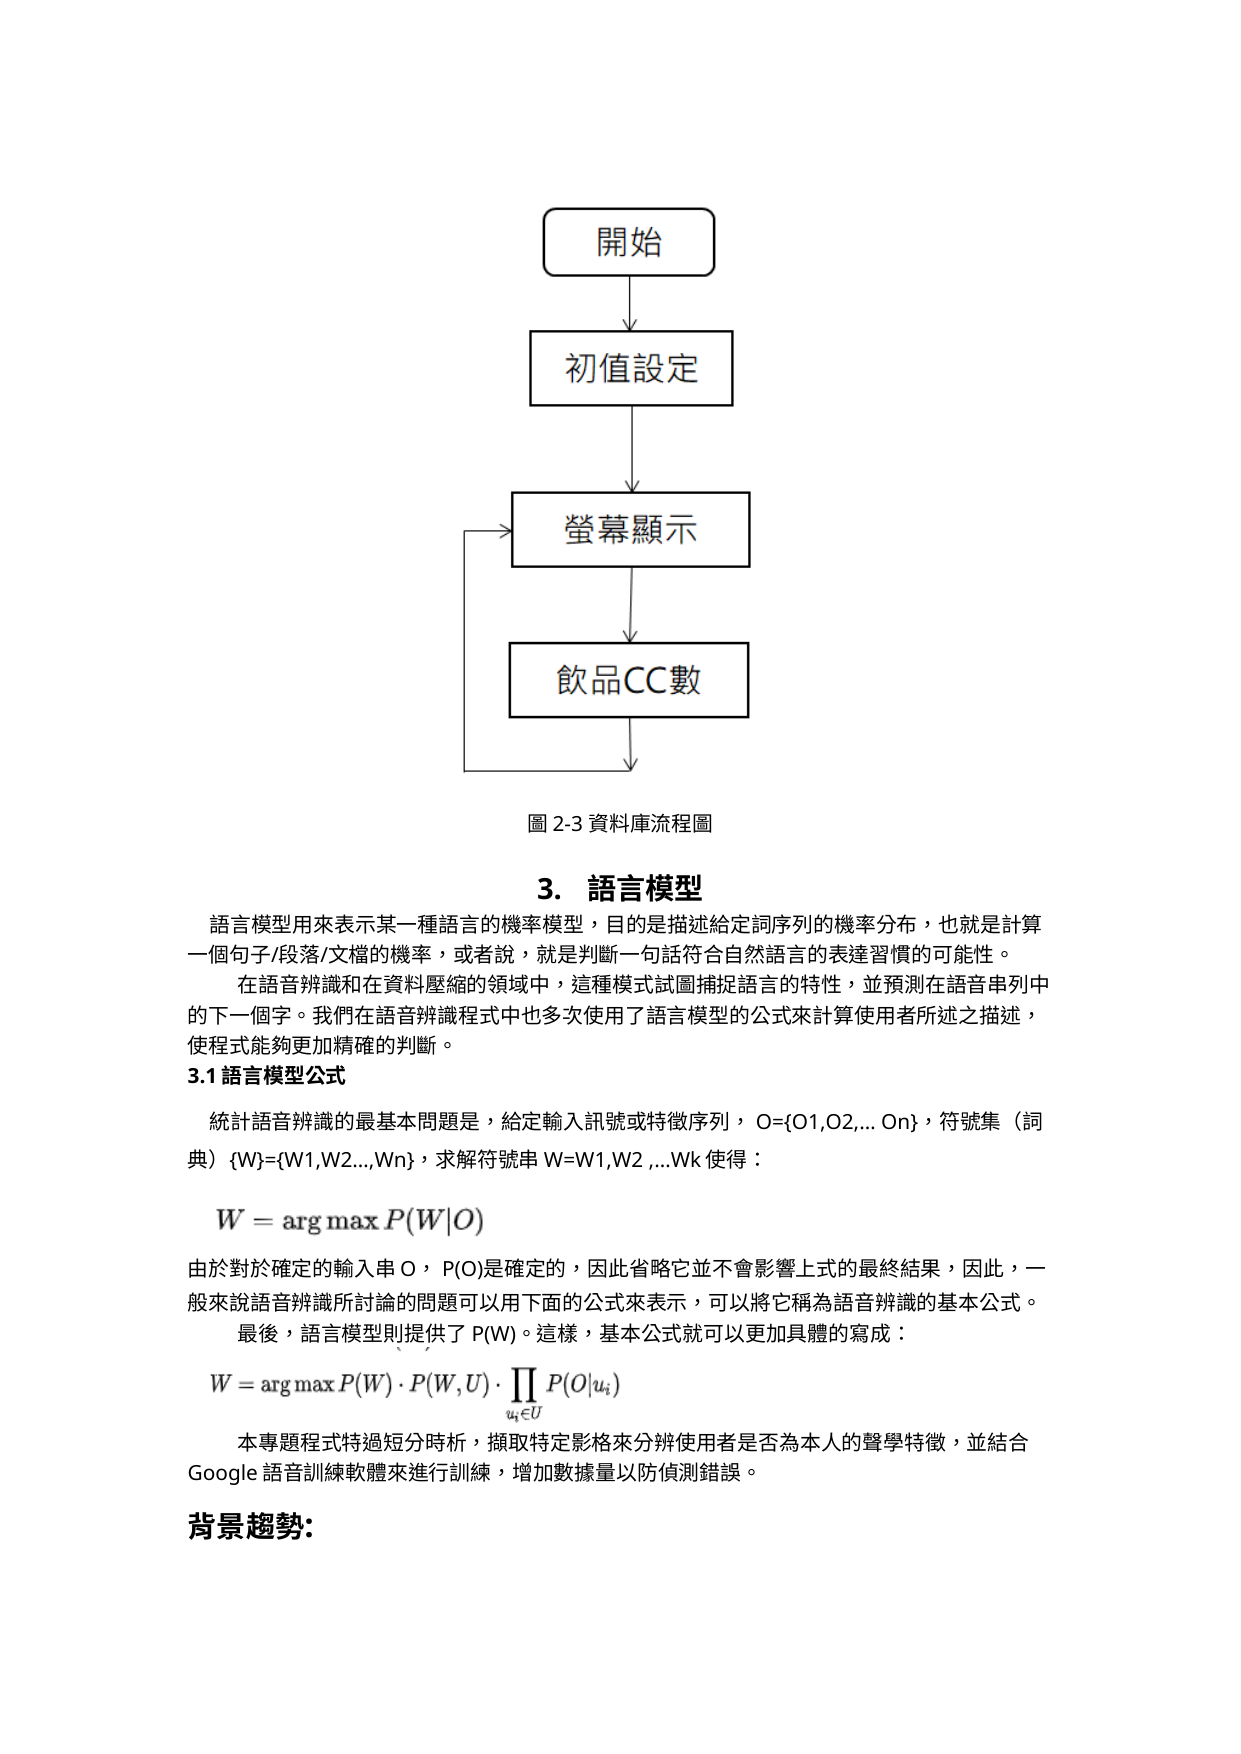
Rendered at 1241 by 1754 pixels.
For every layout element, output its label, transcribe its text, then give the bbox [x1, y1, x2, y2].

picture [187, 1347, 652, 1427]
list 語言模型 [187, 866, 1053, 908]
text 在語音辨識和在資料壓縮的領域中，這種模式試圖捕捉語言的特性，並預測在語音串列中的下一個字。我們在語音辨識程式中也多次使用了語言模型的公式來計算使用者所述之描述，使程式能夠更加精確的判斷。 [187, 969, 1053, 1059]
text 由於對於確定的輸入串O， P(O)是確定的，因此省略它並不會影響上式的最終結果，因此，一般來說語音辨識所討論的問題可以用下面的公式來表示，可以將它稱為語音辨識的基本公式。 {\displaystyle W=\arg \max P(O|W)P(W)} [187, 1252, 1053, 1317]
picture [187, 1189, 514, 1252]
text 圖2-3 資料庫流程圖 [187, 807, 1053, 837]
text 本專題程式特過短分時析，擷取特定影格來分辨使用者是否為本人的聲學特徵，並結合Google語音訓練軟體來進行訓練，增加數據量以防偵測錯誤。 [187, 1426, 1053, 1487]
picture [409, 164, 831, 807]
text 語言模型用來表示某一種語言的機率模型，目的是描述給定詞序列的機率分布，也就是計算一個句子/段落/文檔的機率，或者說，就是判斷一句話符合自然語言的表達習慣的可能性。 [187, 908, 1053, 969]
text 統計語音辨識的最基本問題是，給定輸入訊號或特徵序列， O={O1,O2,… On}，符號集（詞典）{W}={W1,W2…,Wn}，求解符號串W=W1,W2 ,…Wk使得： [187, 1102, 1053, 1177]
text 背景趨勢: [187, 1487, 1053, 1562]
text 最後，語言模型則提供了 P(W)。這樣，基本公式就可以更加具體的寫成： [187, 1317, 1053, 1347]
text 3.1語言模型公式 [187, 1059, 1053, 1089]
